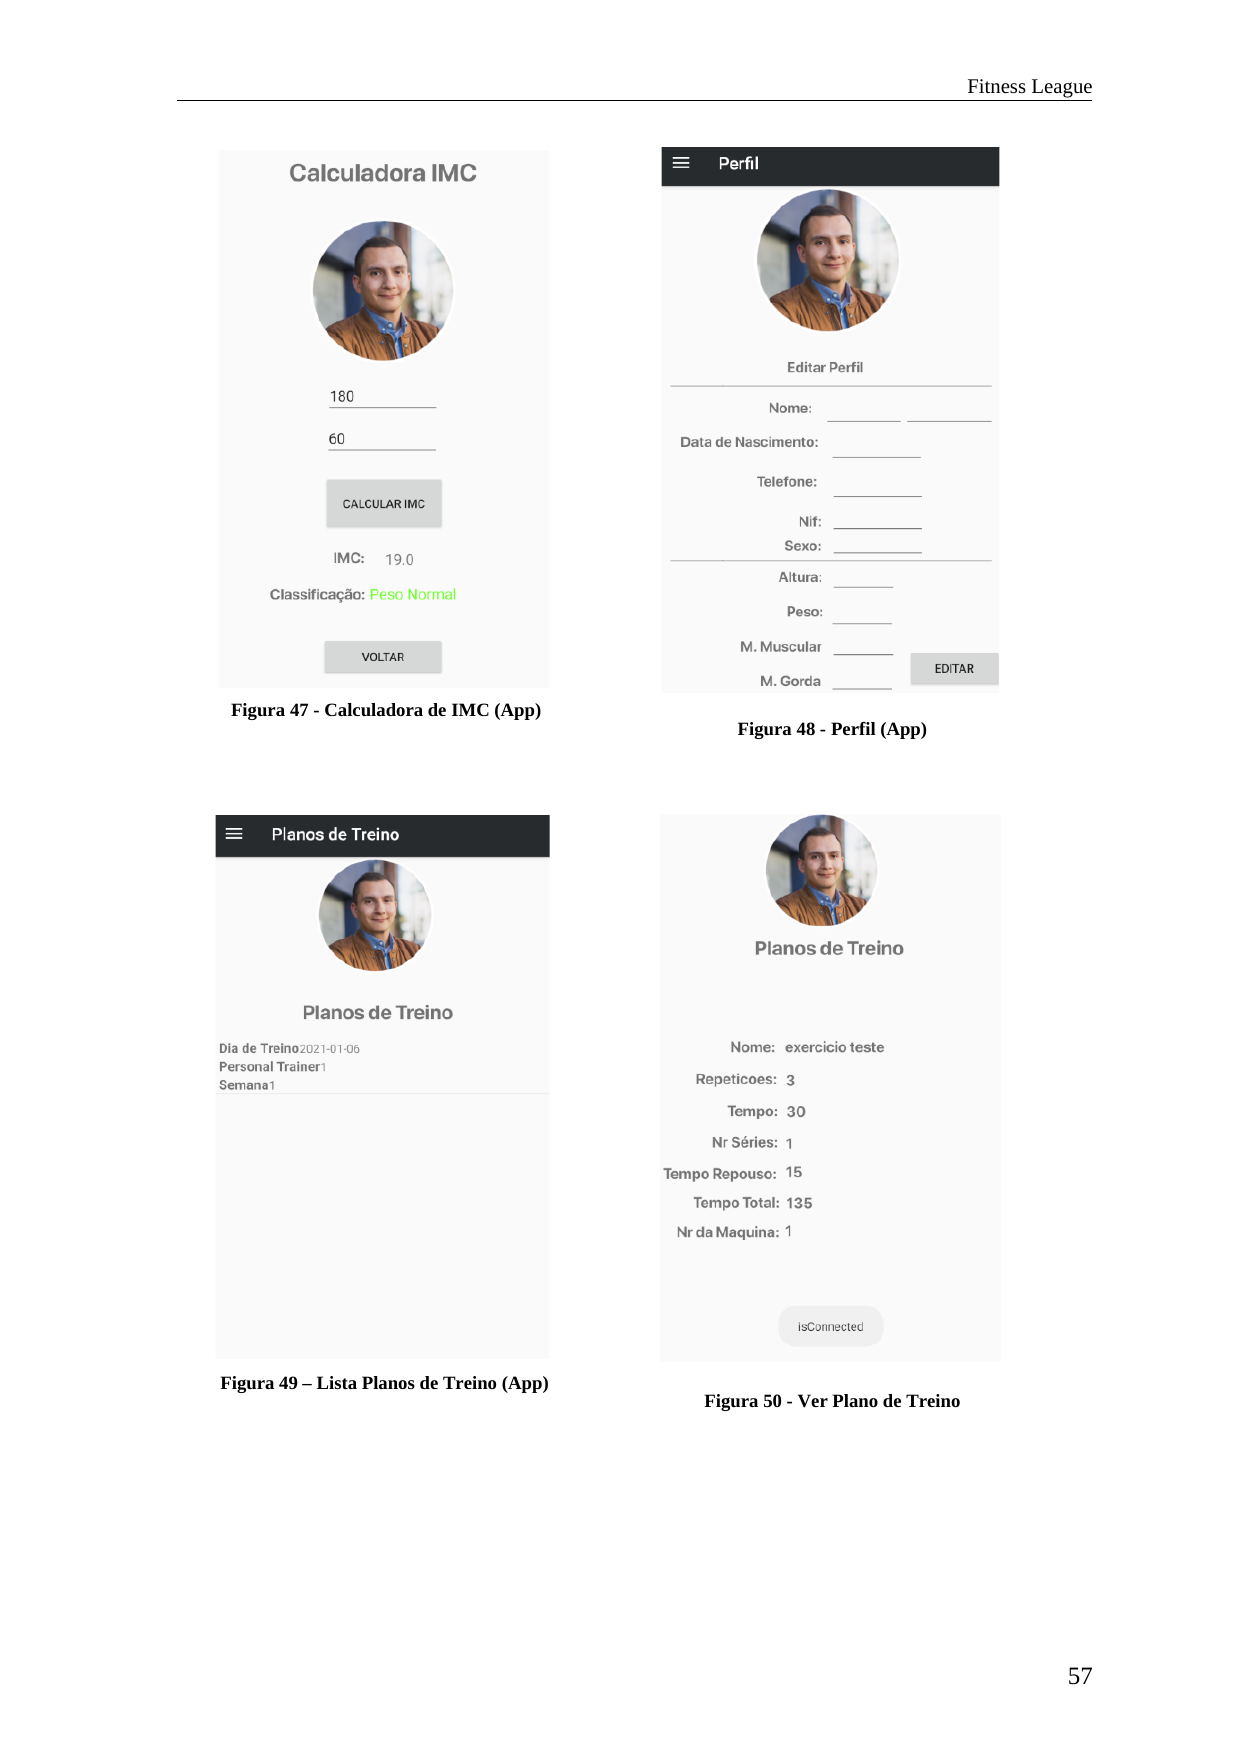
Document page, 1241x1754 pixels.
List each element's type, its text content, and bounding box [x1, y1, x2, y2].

picture [218, 150, 550, 687]
text Figura 48 - Perfil (App) [177, 718, 1092, 740]
picture [660, 814, 1001, 1362]
picture [661, 147, 1000, 693]
text Figura 50 - Ver Plano de Treino [177, 1390, 1092, 1412]
picture [215, 815, 550, 1359]
